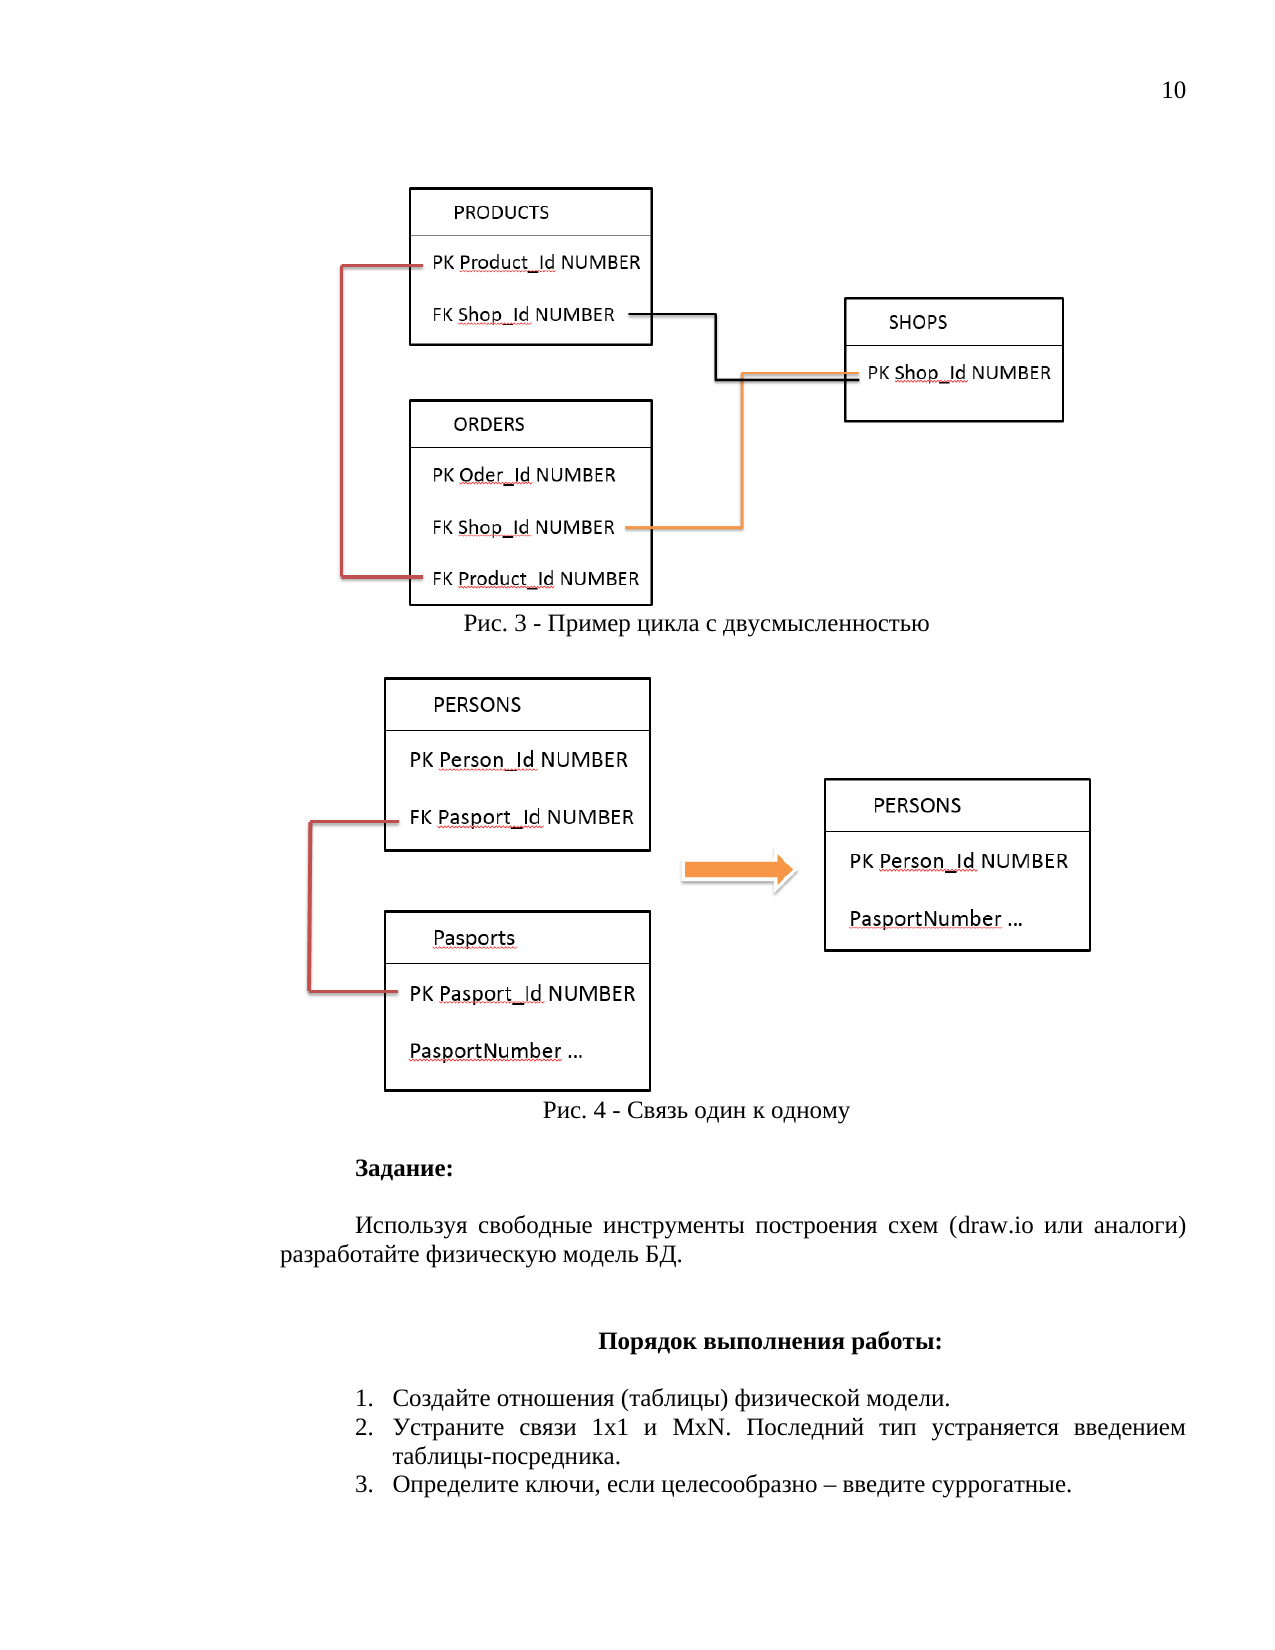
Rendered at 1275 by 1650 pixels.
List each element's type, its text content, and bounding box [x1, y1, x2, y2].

picture [327, 177, 1067, 609]
text Рис. 3 - Пример цикла с двусмысленностью [207, 608, 1186, 637]
picture [293, 666, 1100, 1096]
list Создайте отношения (таблицы) физической модели. [355, 1383, 1186, 1412]
list Определите ключи, если целесообразно – введите суррогатные. [355, 1469, 1186, 1498]
text Рис. 4 - Связь один к одному [207, 1095, 1186, 1124]
text Используя свободные инструменты построения схем (draw.io или аналоги) разработайте физическую модель БД. [280, 1210, 1186, 1268]
subtitle Порядок выполнения работы: [279, 1326, 1186, 1354]
list Устраните связи 1х1 и MxN. Последний тип устраняется введением таблицы-посредника. [355, 1412, 1186, 1469]
text Задание: [280, 1153, 1186, 1182]
